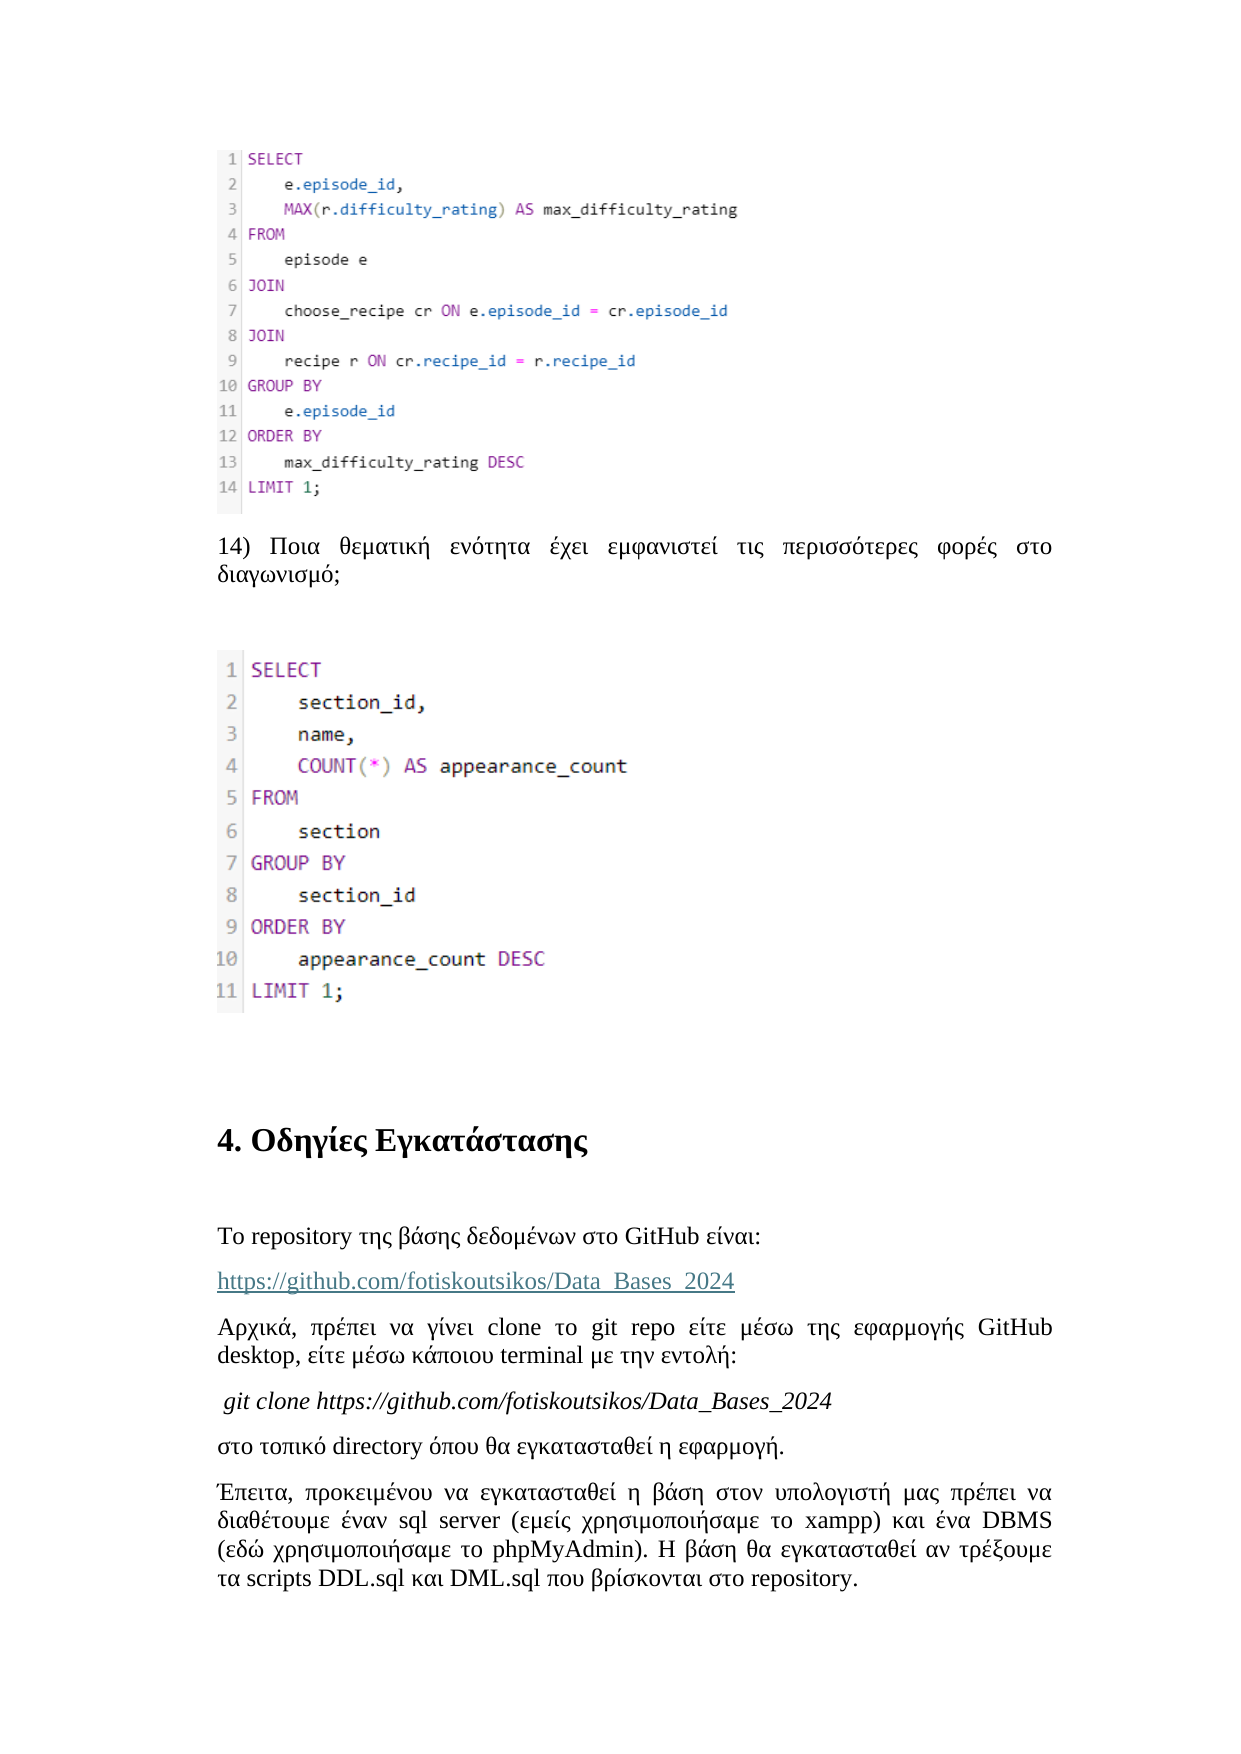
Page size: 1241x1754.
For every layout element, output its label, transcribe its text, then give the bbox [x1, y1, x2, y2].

text https://github.com/fotiskoutsikos/Data_Bases_2024 [217, 1266, 1053, 1295]
text στο τοπικό directory όπου θα εγκατασταθεί η εφαρμογή. [217, 1431, 1053, 1460]
text Το repository της βάσης δεδομένων στο GitHub είναι: [217, 1221, 1053, 1249]
text git clone https://github.com/fotiskoutsikos/Data_Bases_2024 [217, 1386, 1053, 1414]
text Αρχικά, πρέπει να γίνει clone το git repo είτε μέσω της εφαρμογής GitHub desktop, είτε μέσω κάποιου terminal με την εντολή: [217, 1312, 1053, 1369]
picture [217, 150, 833, 514]
text Έπειτα, προκειμένου να εγκατασταθεί η βάση στον υπολογιστή μας πρέπει να διαθέτουμε έναν sql server (εμείς χρησιμοποιήσαμε το xampp) και ένα DBMS (εδώ χρησιμοποιήσαμε το phpMyAdmin). Η βάση θα εγκατασταθεί αν τρέξουμε τα scripts DDL.sql και DML.sql που βρίσκονται στο repository. [217, 1477, 1053, 1592]
text 4. Οδηγίες Εγκατάστασης [217, 1120, 1053, 1159]
picture [217, 650, 772, 1013]
text 14) Ποια θεματική ενότητα έχει εμφανιστεί τις περισσότερες φορές στο διαγωνισμό; [217, 531, 1053, 588]
